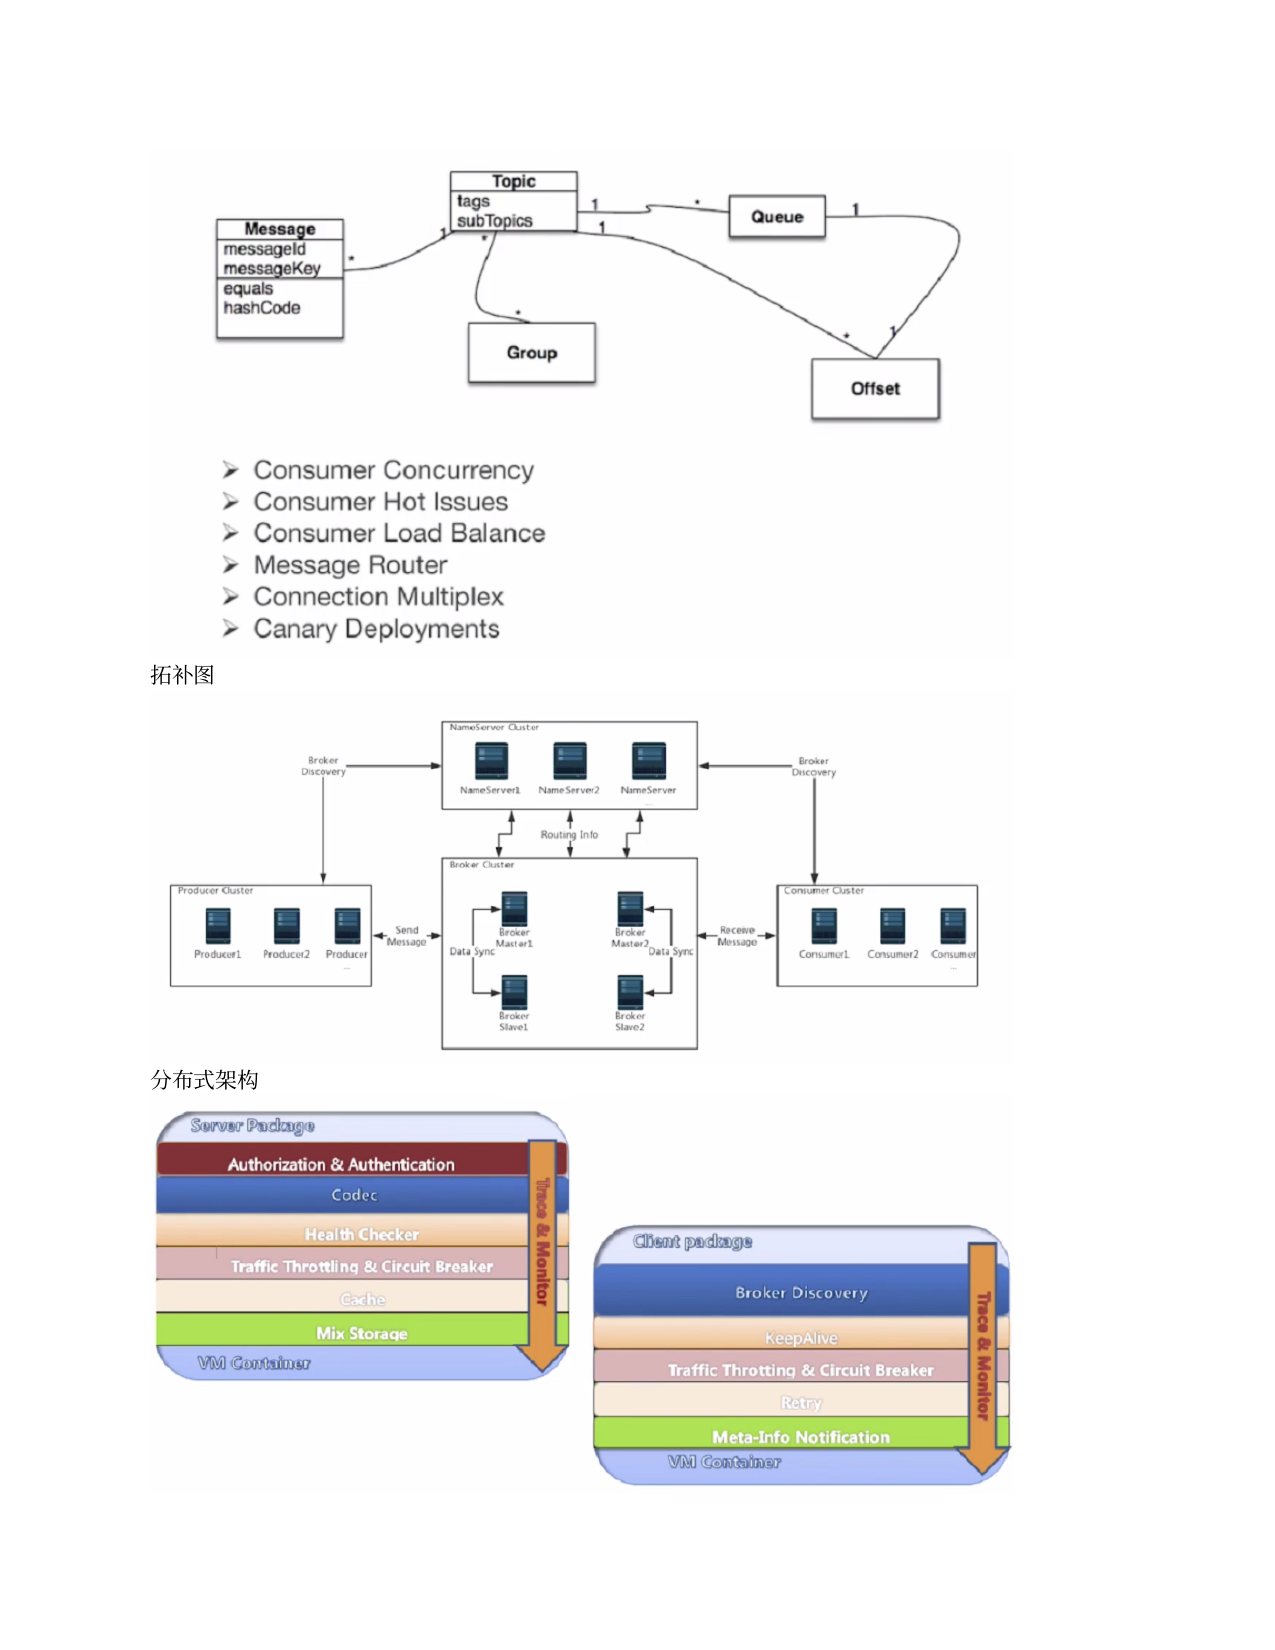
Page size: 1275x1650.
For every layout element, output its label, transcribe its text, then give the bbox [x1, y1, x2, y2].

picture [150, 150, 1014, 659]
text 拓补图 [150, 659, 1125, 690]
picture [150, 690, 1014, 1064]
text 分布式架构 [150, 1063, 1125, 1095]
picture [150, 1094, 1014, 1494]
